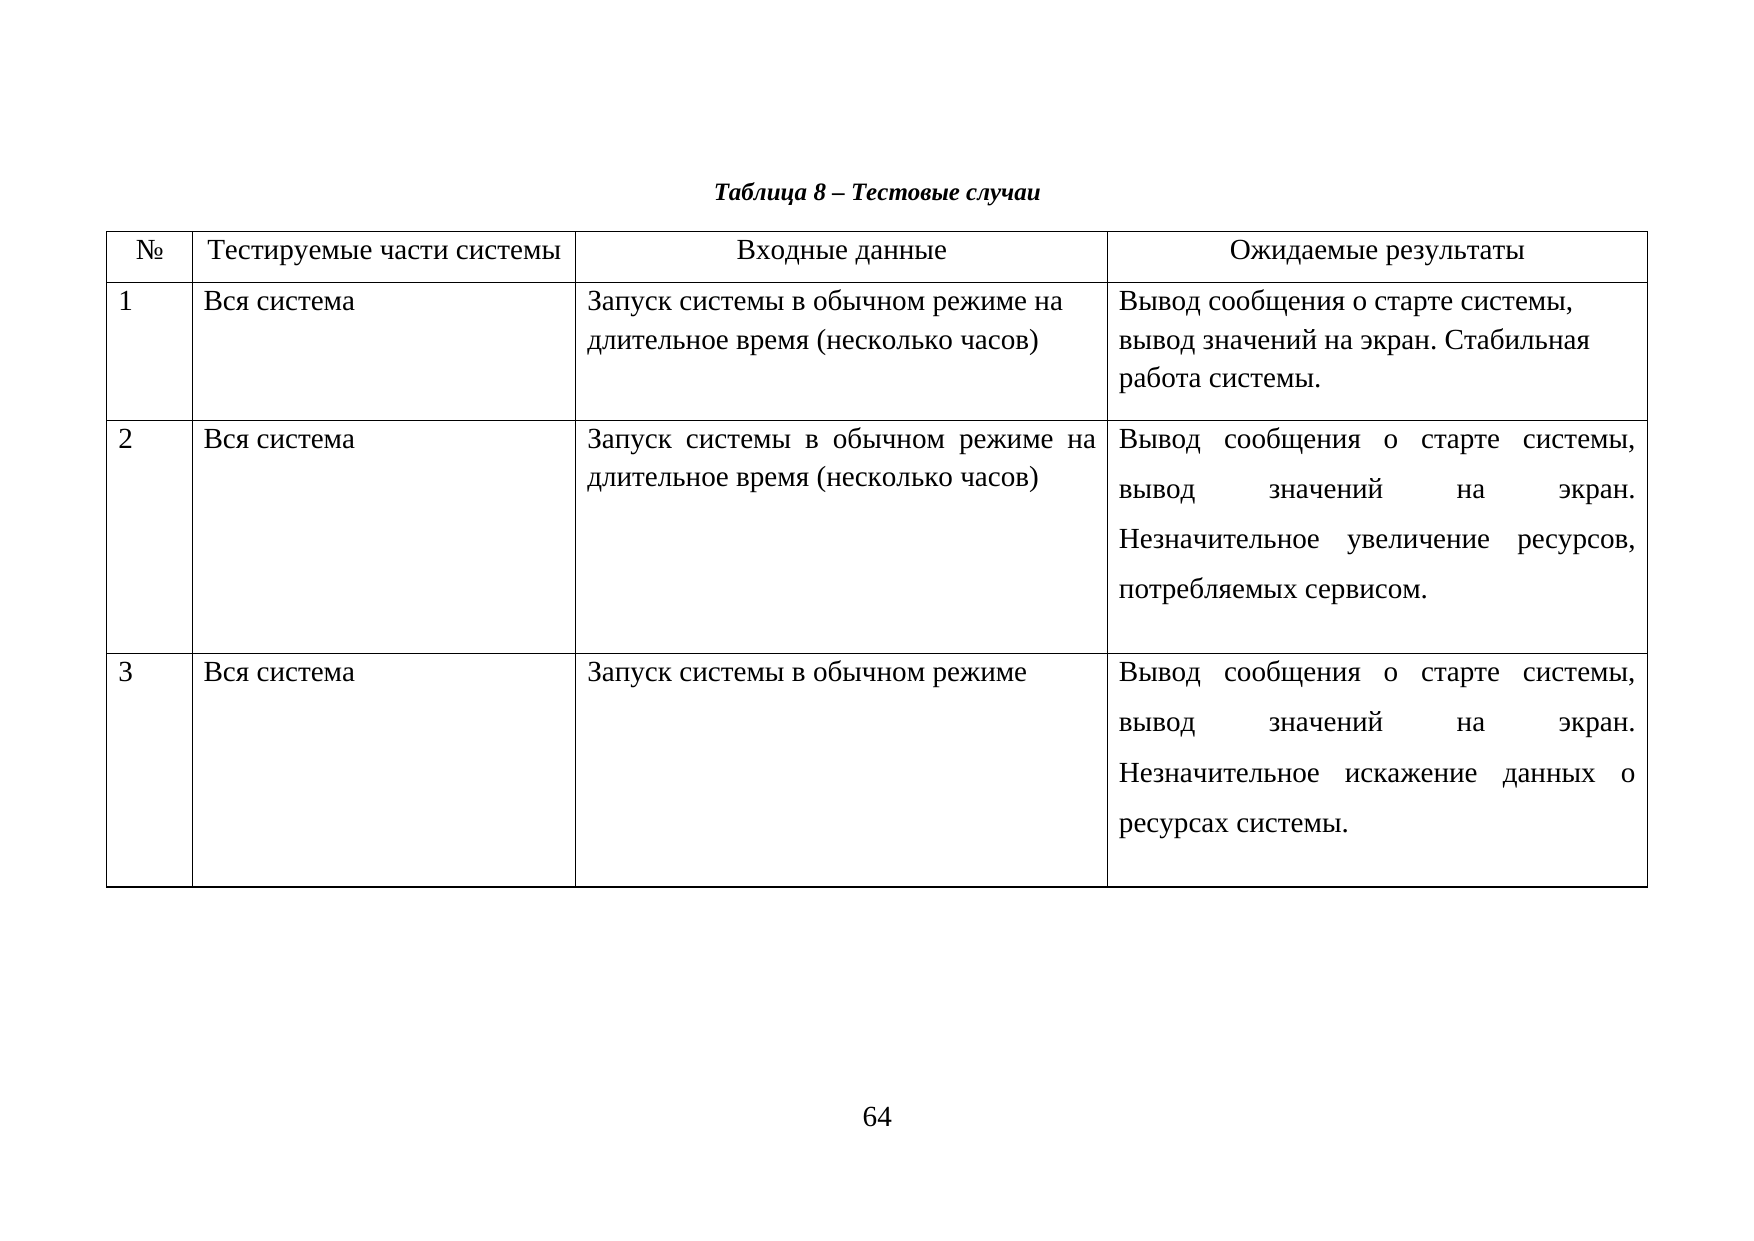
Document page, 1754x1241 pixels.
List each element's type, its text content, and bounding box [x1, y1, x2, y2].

table_cell Вся система [193, 421, 575, 653]
table_header Входные данные [576, 232, 1107, 282]
table_header № [107, 232, 192, 282]
table_header Ожидаемые результаты [1108, 232, 1647, 282]
table_cell Запуск системы в обычном режиме на длительное время (несколько часов) [576, 421, 1107, 653]
table_cell Вывод сообщения о старте системы, вывод значений на экран. Стабильная работа системы. [1108, 283, 1647, 420]
table_cell Вся система [193, 654, 575, 886]
table_cell Вывод сообщения о старте системы, вывод значений на экран. Незначительное увеличение ресурсов, потребляемых сервисом. [1108, 421, 1647, 653]
table_header Тестируемые части системы [193, 232, 575, 282]
table_cell 1 [107, 283, 192, 420]
table_cell 3 [107, 654, 192, 886]
table_cell Запуск системы в обычном режиме на длительное время (несколько часов) [576, 283, 1107, 420]
table_cell 2 [107, 421, 192, 653]
table_cell Вся система [193, 283, 575, 420]
table_cell Запуск системы в обычном режиме [576, 654, 1107, 886]
table_cell Вывод сообщения о старте системы, вывод значений на экран. Незначительное искажение данных о ресурсах системы. [1108, 654, 1647, 886]
